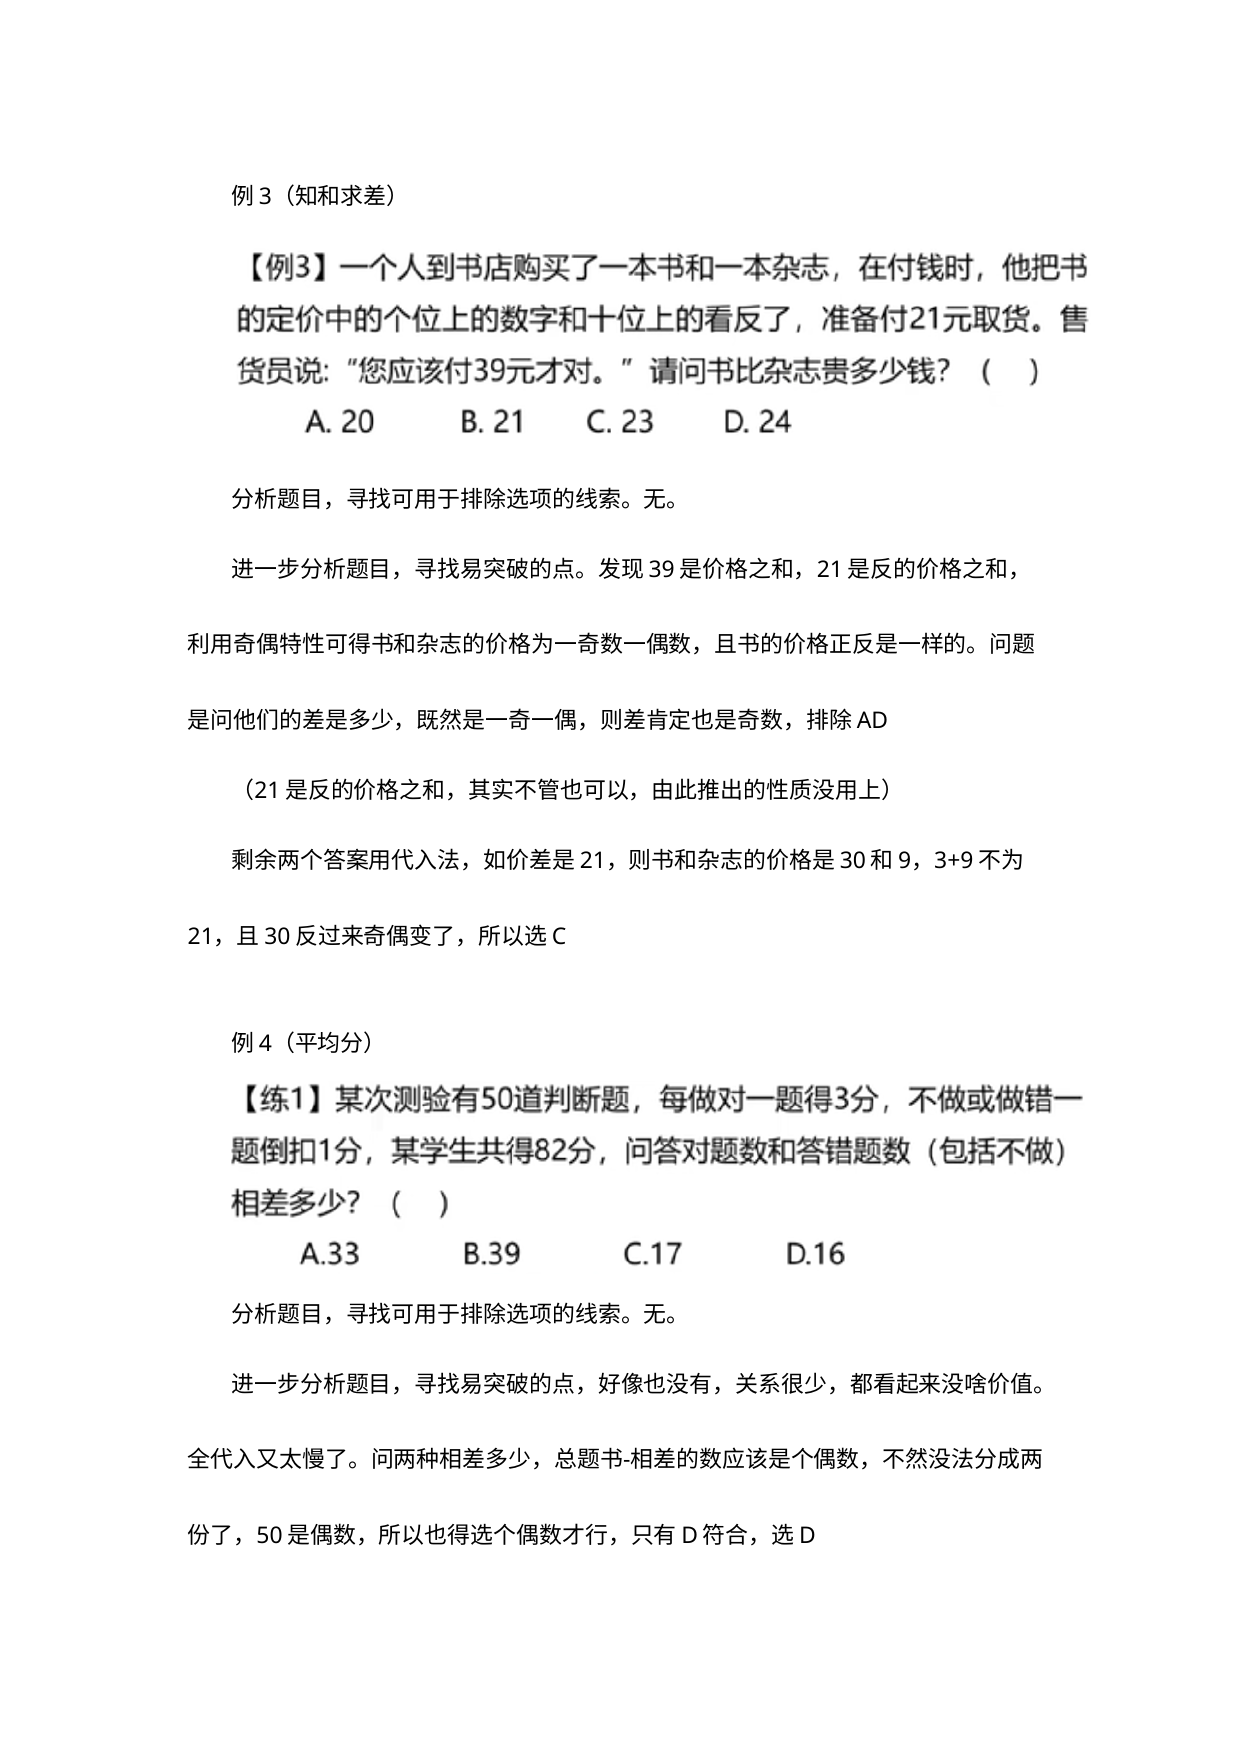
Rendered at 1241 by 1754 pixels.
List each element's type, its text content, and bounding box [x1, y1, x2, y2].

text 例4（平均分） [187, 1009, 1053, 1074]
text 分析题目，寻找可用于排除选项的线索。无。 [187, 465, 1053, 530]
picture [231, 246, 1096, 446]
text 进一步分析题目，寻找易突破的点，好像也没有，关系很少，都看起来没啥价值。全代入又太慢了。问两种相差多少，总题书-相差的数应该是个偶数，不然没法分成两份了，50是偶数，所以也得选个偶数才行，只有D符合，选D [187, 1350, 1053, 1566]
text 进一步分析题目，寻找易突破的点。发现39是价格之和，21是反的价格之和，利用奇偶特性可得书和杂志的价格为一奇数一偶数，且书的价格正反是一样的。问题是问他们的差是多少，既然是一奇一偶，则差肯定也是奇数，排除AD [187, 535, 1053, 751]
text （21是反的价格之和，其实不管也可以，由此推出的性质没用上） [187, 756, 1053, 821]
text 分析题目，寻找可用于排除选项的线索。无。 [187, 1280, 1053, 1345]
picture [231, 1081, 1096, 1274]
text 剩余两个答案用代入法，如价差是21，则书和杂志的价格是30和9，3+9不为21，且30反过来奇偶变了，所以选C [187, 826, 1053, 967]
text 例3（知和求差） [187, 162, 1053, 227]
